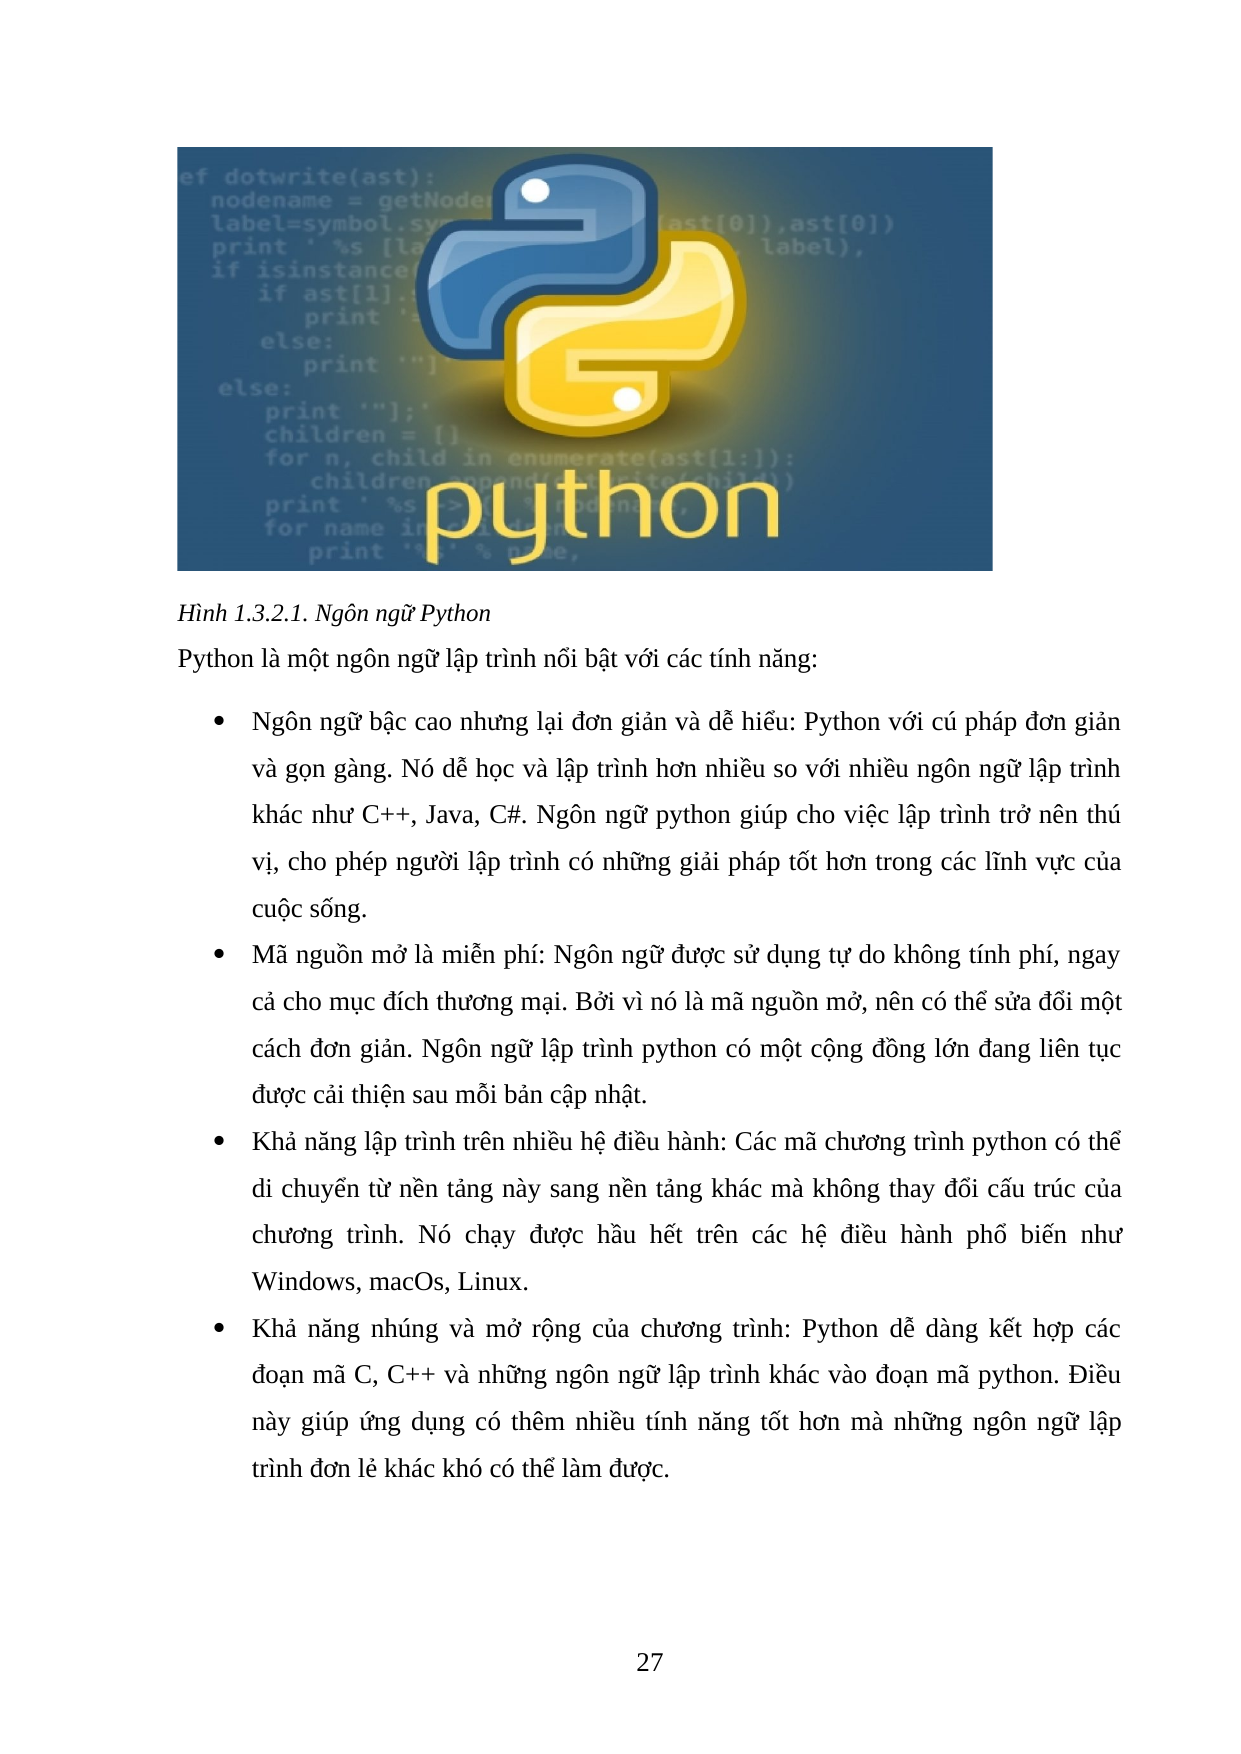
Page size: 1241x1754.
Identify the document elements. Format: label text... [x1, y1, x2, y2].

list Ngôn ngữ bậc cao nhưng lại đơn giản và dễ hiểu: Python với cú pháp đơn giản và gọn gàng. Nó dễ học và lập trình hơn nhiều so với nhiều ngôn ngữ lập trình khác như C++, Java, C#. Ngôn ngữ python giúp cho việc lập trình trở nên thú vị, cho phép người lập trình có những giải pháp tốt hơn trong các lĩnh vực của cuộc sống. [214, 705, 1122, 923]
list Khả năng lập trình trên nhiều hệ điều hành: Các mã chương trình python có thể di chuyển từ nền tảng này sang nền tảng khác mà không thay đổi cấu trúc của chương trình. Nó chạy được hầu hết trên các hệ điều hành phổ biến như Windows, macOs, Linux. [214, 1125, 1122, 1296]
picture [177, 147, 993, 571]
list Khả năng nhúng và mở rộng của chương trình: Python dễ dàng kết hợp các đoạn mã C, C++ và những ngôn ngữ lập trình khác vào đoạn mã python. Điều này giúp ứng dụng có thêm nhiều tính năng tốt hơn mà những ngôn ngữ lập trình đơn lẻ khác khó có thể làm được. [214, 1312, 1122, 1483]
text Python là một ngôn ngữ lập trình nổi bật với các tính năng: [177, 643, 1122, 674]
list Mã nguồn mở là miễn phí: Ngôn ngữ được sử dụng tự do không tính phí, ngay cả cho mục đích thương mại. Bởi vì nó là mã nguồn mở, nên có thể sửa đổi một cách đơn giản. Ngôn ngữ lập trình python có một cộng đồng lớn đang liên tục được cải thiện sau mỗi bản cập nhật. [214, 938, 1122, 1109]
